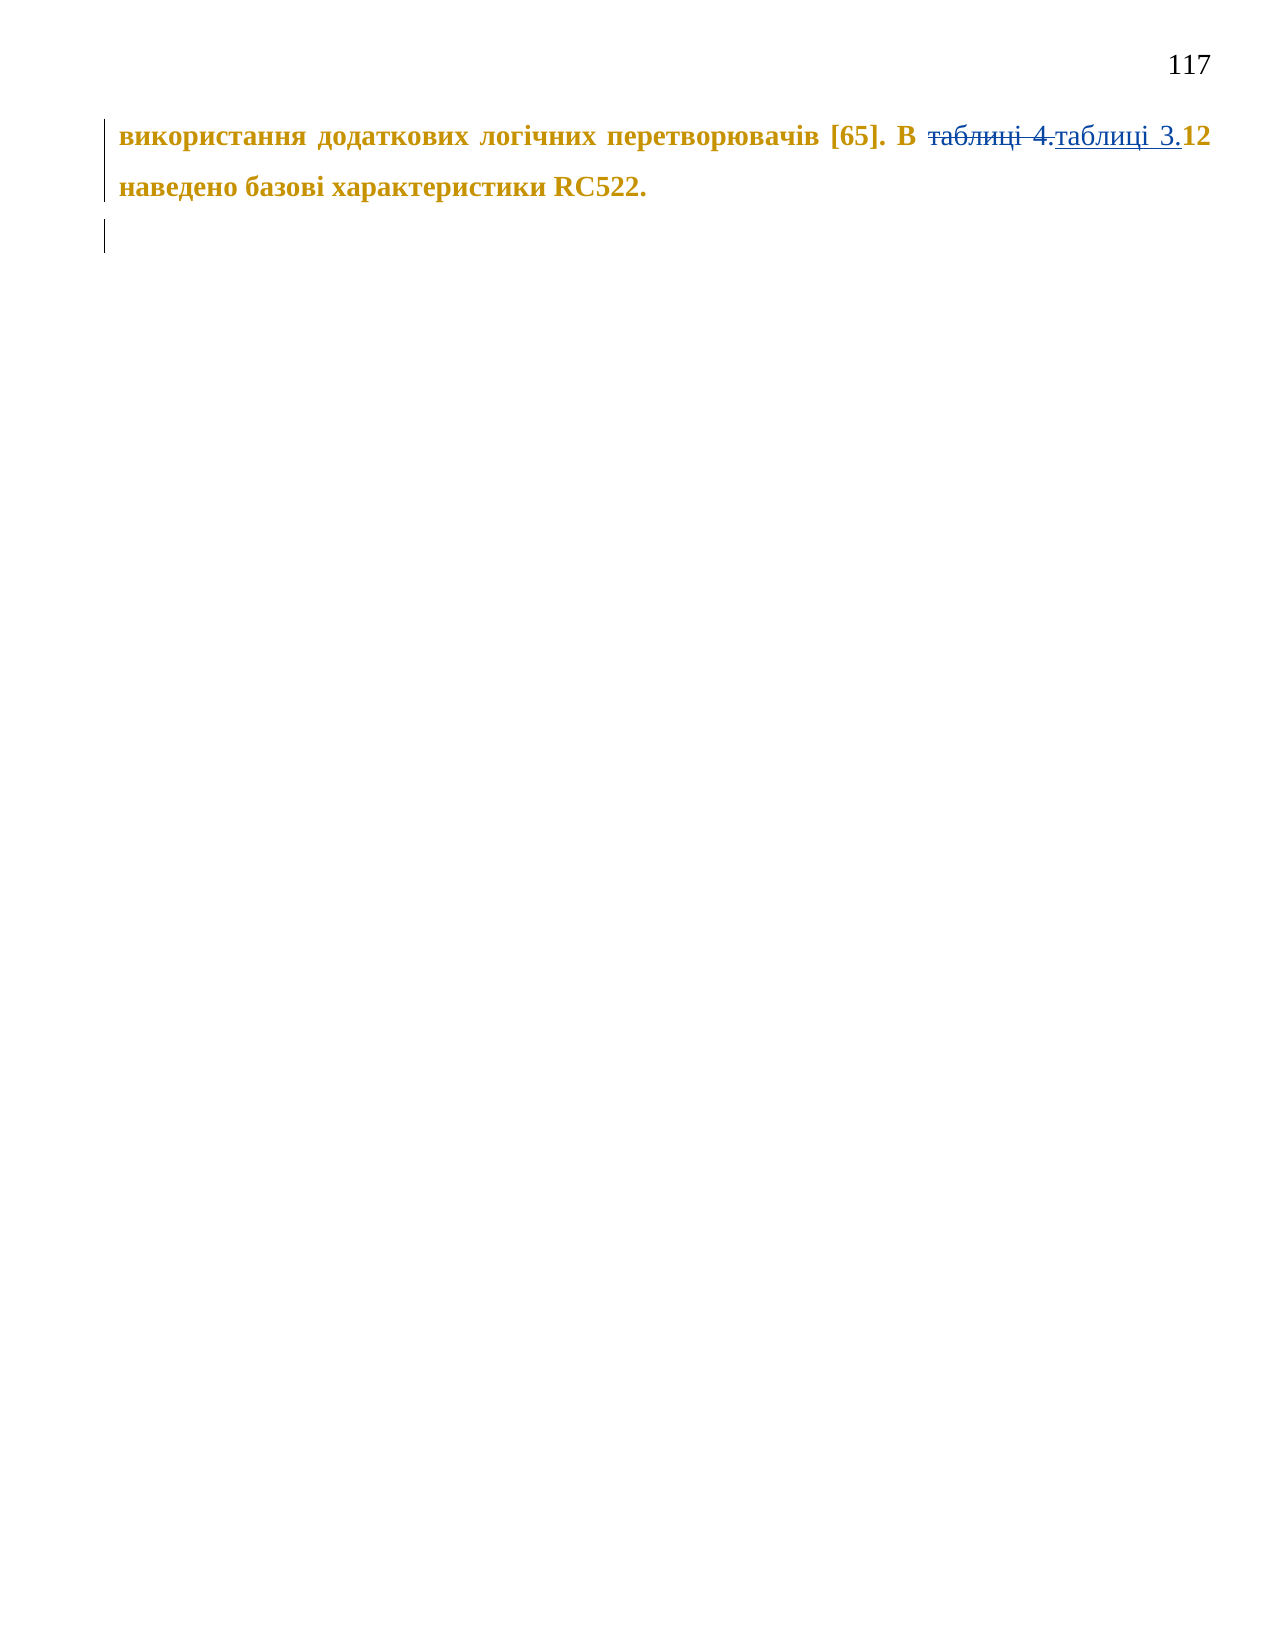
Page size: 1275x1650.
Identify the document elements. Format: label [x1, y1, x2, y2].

text [118, 118, 1211, 202]
